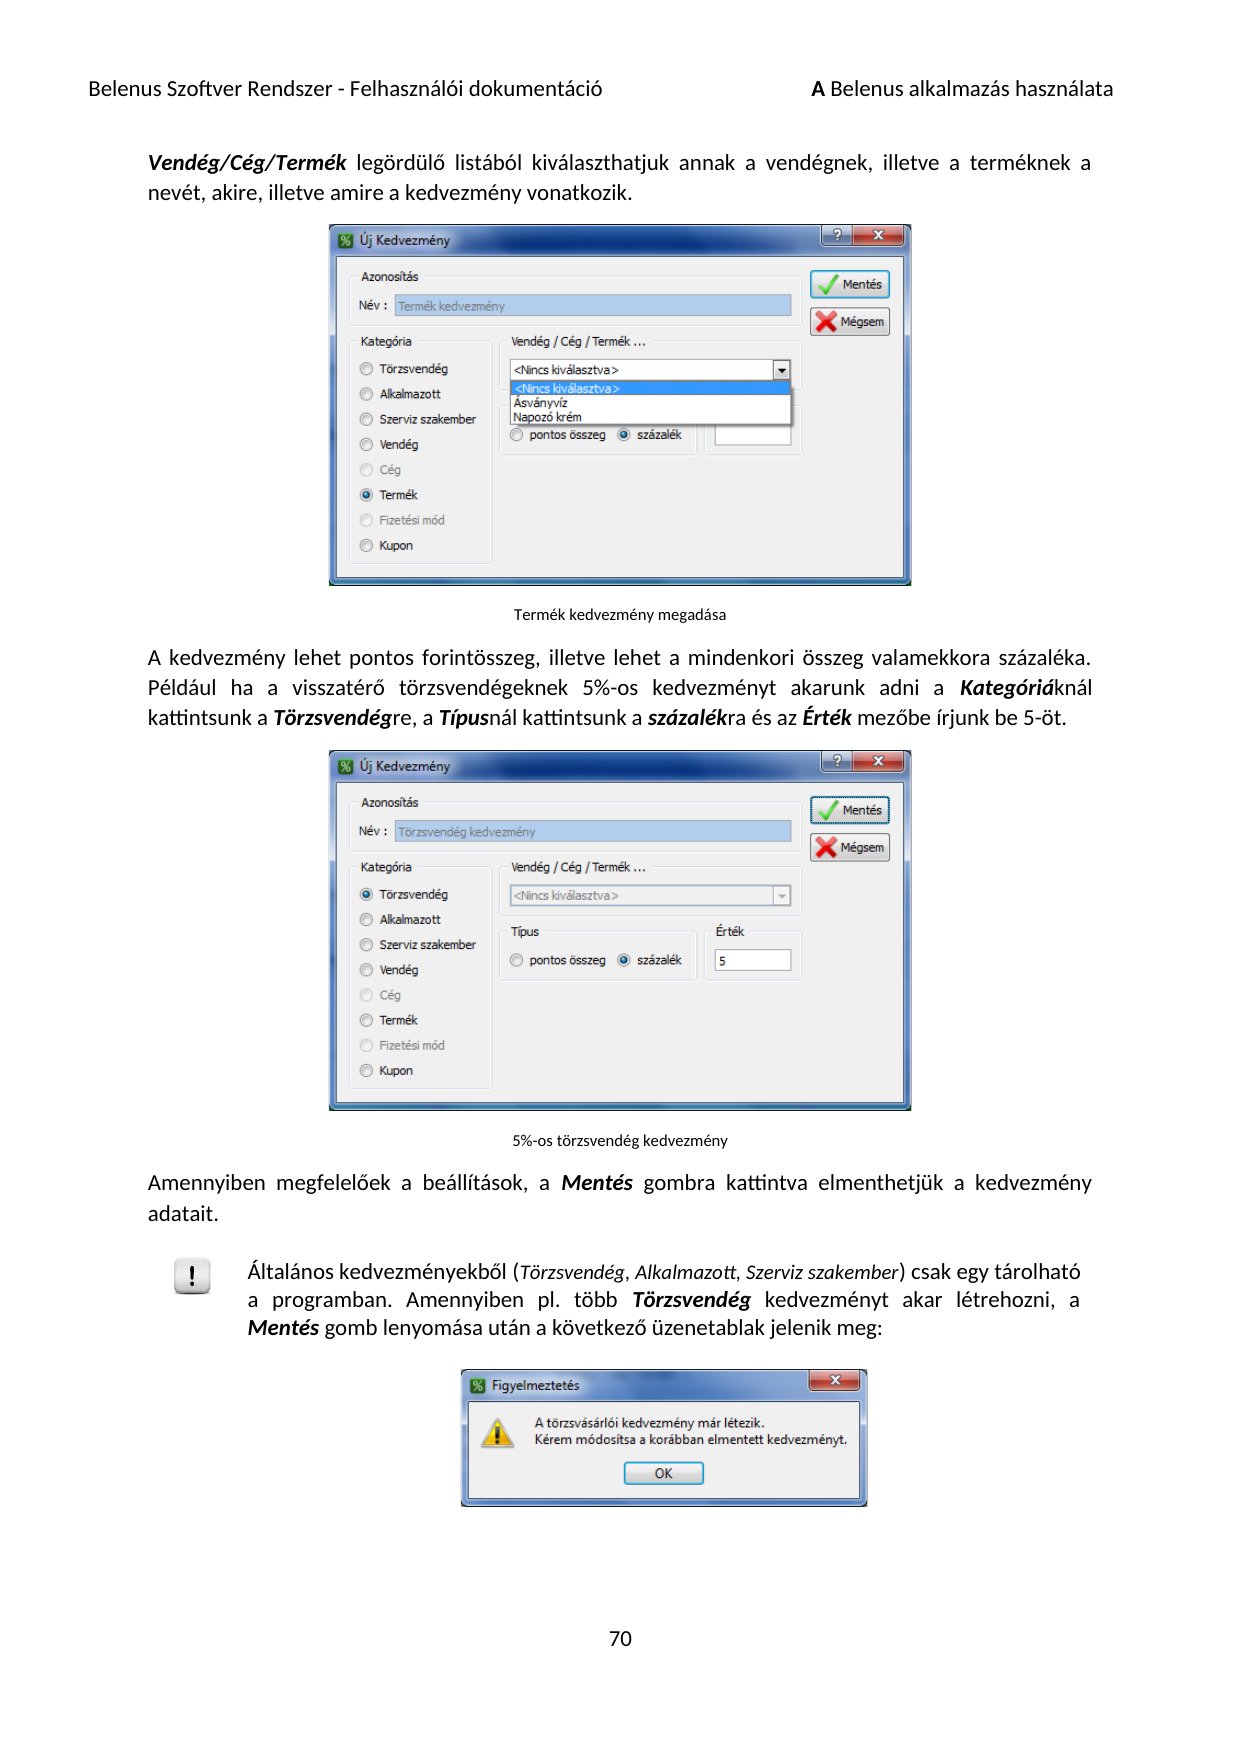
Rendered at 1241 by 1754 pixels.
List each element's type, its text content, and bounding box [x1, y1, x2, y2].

picture [173, 1257, 211, 1295]
picture [460, 1369, 868, 1507]
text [148, 148, 1093, 206]
text Amennyiben megfelelőek a beállítások, a Mentés gombra kattintva elmenthetjük a kedvezmény adatait. [148, 1168, 1093, 1227]
table_header [148, 1246, 236, 1518]
text A kedvezmény lehet pontos forintösszeg, illetve lehet a mindenkori összeg valamekkora százaléka. Például ha a visszatérő törzsvendégeknek 5%-os kedvezményt akarunk adni a Kategóriáknál kattintsunk a Törzsvendégre, a Típusnál kattintsunk a százalékra és az Érték mezőbe írjunk be 5-öt. [148, 643, 1093, 731]
picture [328, 750, 912, 1111]
picture [328, 224, 912, 586]
text 5%-os törzsvendég kedvezmény [148, 1130, 1093, 1150]
table_header Általános kedvezményekből (Törzsvendég, Alkalmazott, Szerviz szakember) csak egy tárolható a programban. Amennyiben pl. több Törzsvendég kedvezményt akar létrehozni, a Mentés gomb lenyomása után a következő üzenetablak jelenik meg: [236, 1246, 1092, 1518]
text Termék kedvezmény megadása [148, 604, 1093, 625]
